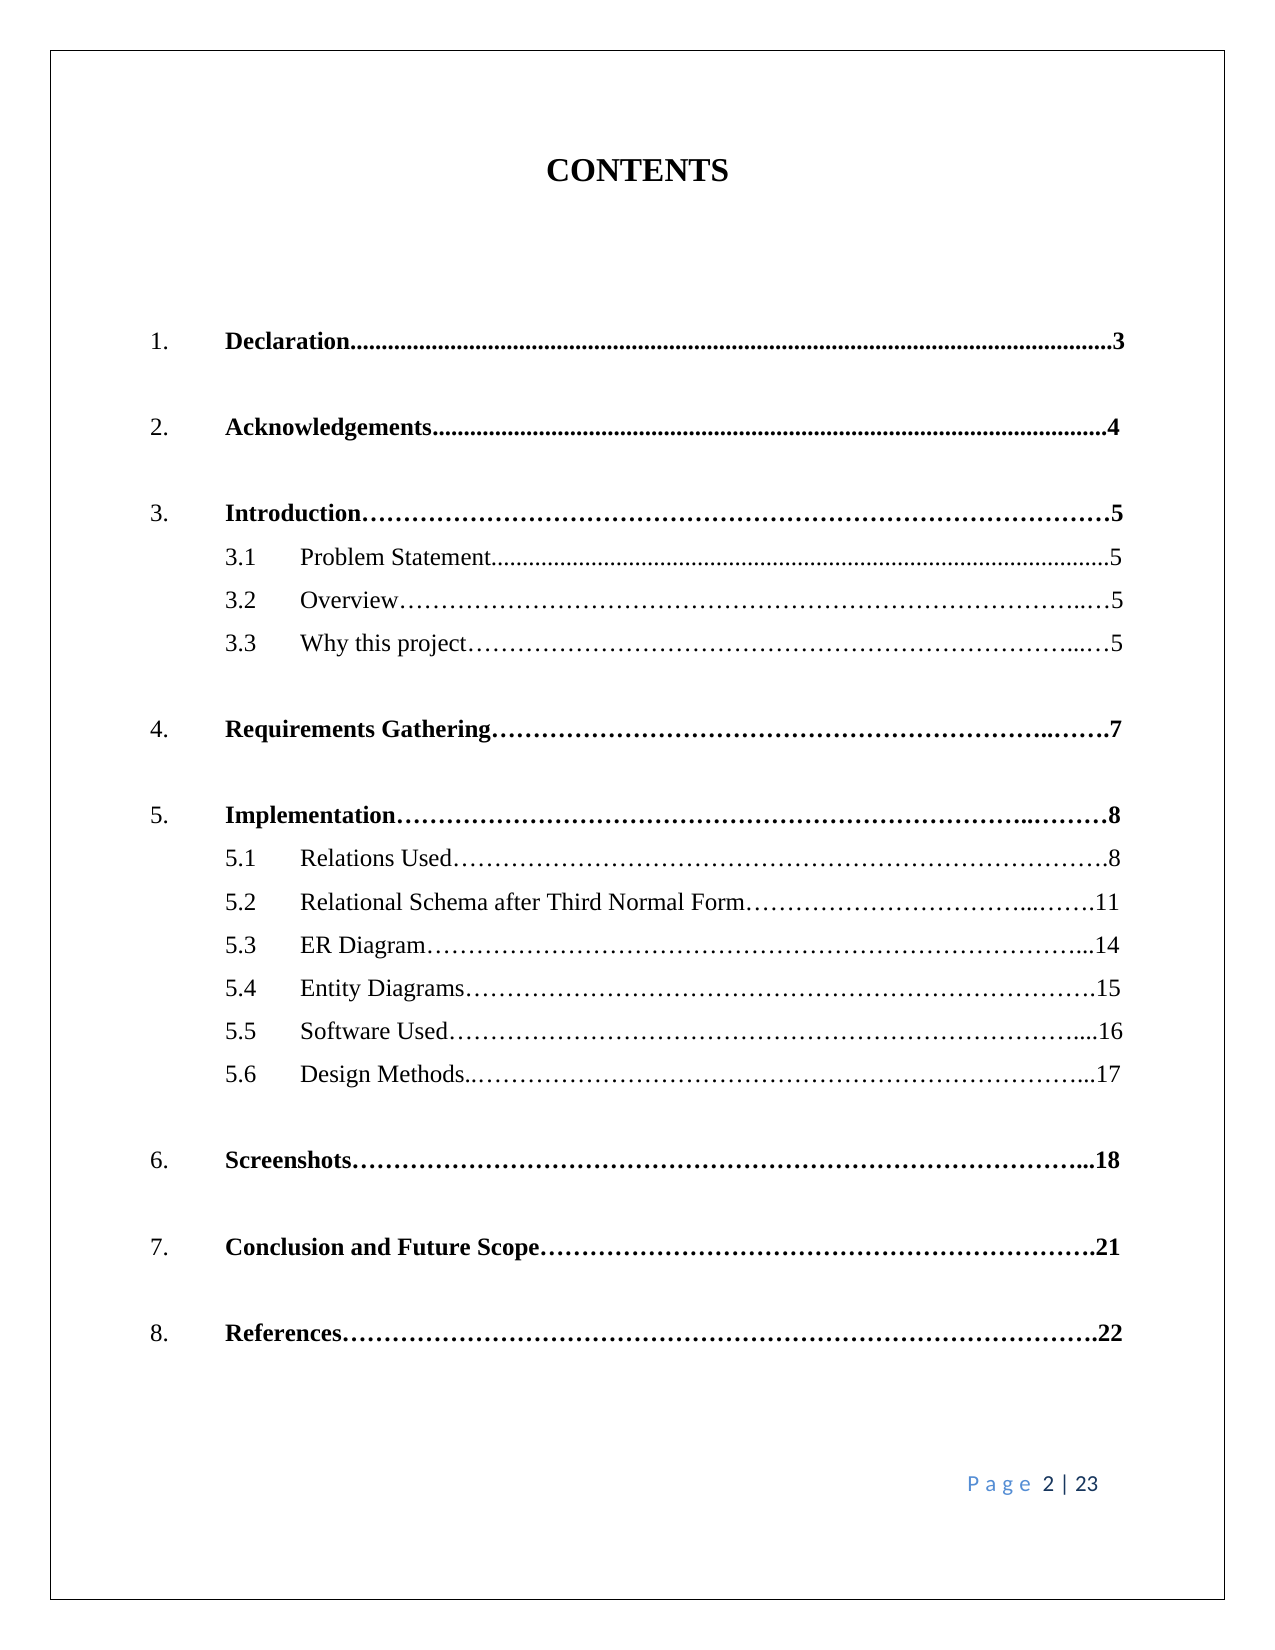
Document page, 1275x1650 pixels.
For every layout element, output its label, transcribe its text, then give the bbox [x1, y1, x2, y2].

text 5.2 Relational Schema after Third Normal Form……………………………...…….11 [150, 887, 1125, 915]
text 5. Implementation…………………………………………………………………..………8 [150, 800, 1125, 829]
text 5.1 Relations Used…………………………………………………………………….8 [150, 843, 1125, 872]
text 8. References……………………………………………………………………………….22 [150, 1318, 1125, 1347]
text 7. Conclusion and Future Scope………………………………………………………….21 [150, 1232, 1125, 1260]
text 3.3 Why this project………………………………………………………………...…5 [150, 628, 1125, 657]
text 5.6 Design Methods..………………………………………………………………...17 [150, 1059, 1125, 1088]
text 5.5 Software Used…………………………………………………………………....16 [150, 1016, 1125, 1045]
text 1. Declaration..........................................................................................................................3 [150, 326, 1125, 355]
text CONTENTS [150, 150, 1125, 188]
text 4. Requirements Gathering…………………………………………………………..…….7 [150, 714, 1125, 743]
text 3.2 Overview………………………………………………………………………..…5 [150, 585, 1125, 613]
text 5.4 Entity Diagrams………………………………………………………………….15 [150, 973, 1125, 1002]
text 6. Screenshots……………………………………………………………………………...18 [150, 1145, 1125, 1174]
text 3.1 Problem Statement...................................................................................................5 [150, 542, 1125, 570]
text 5.3 ER Diagram……………………………………………………………………...14 [150, 930, 1125, 958]
text 3. Introduction………………………………………………………………………………5 [150, 498, 1125, 527]
text 2. Acknowledgements............................................................................................................4 [150, 412, 1125, 441]
